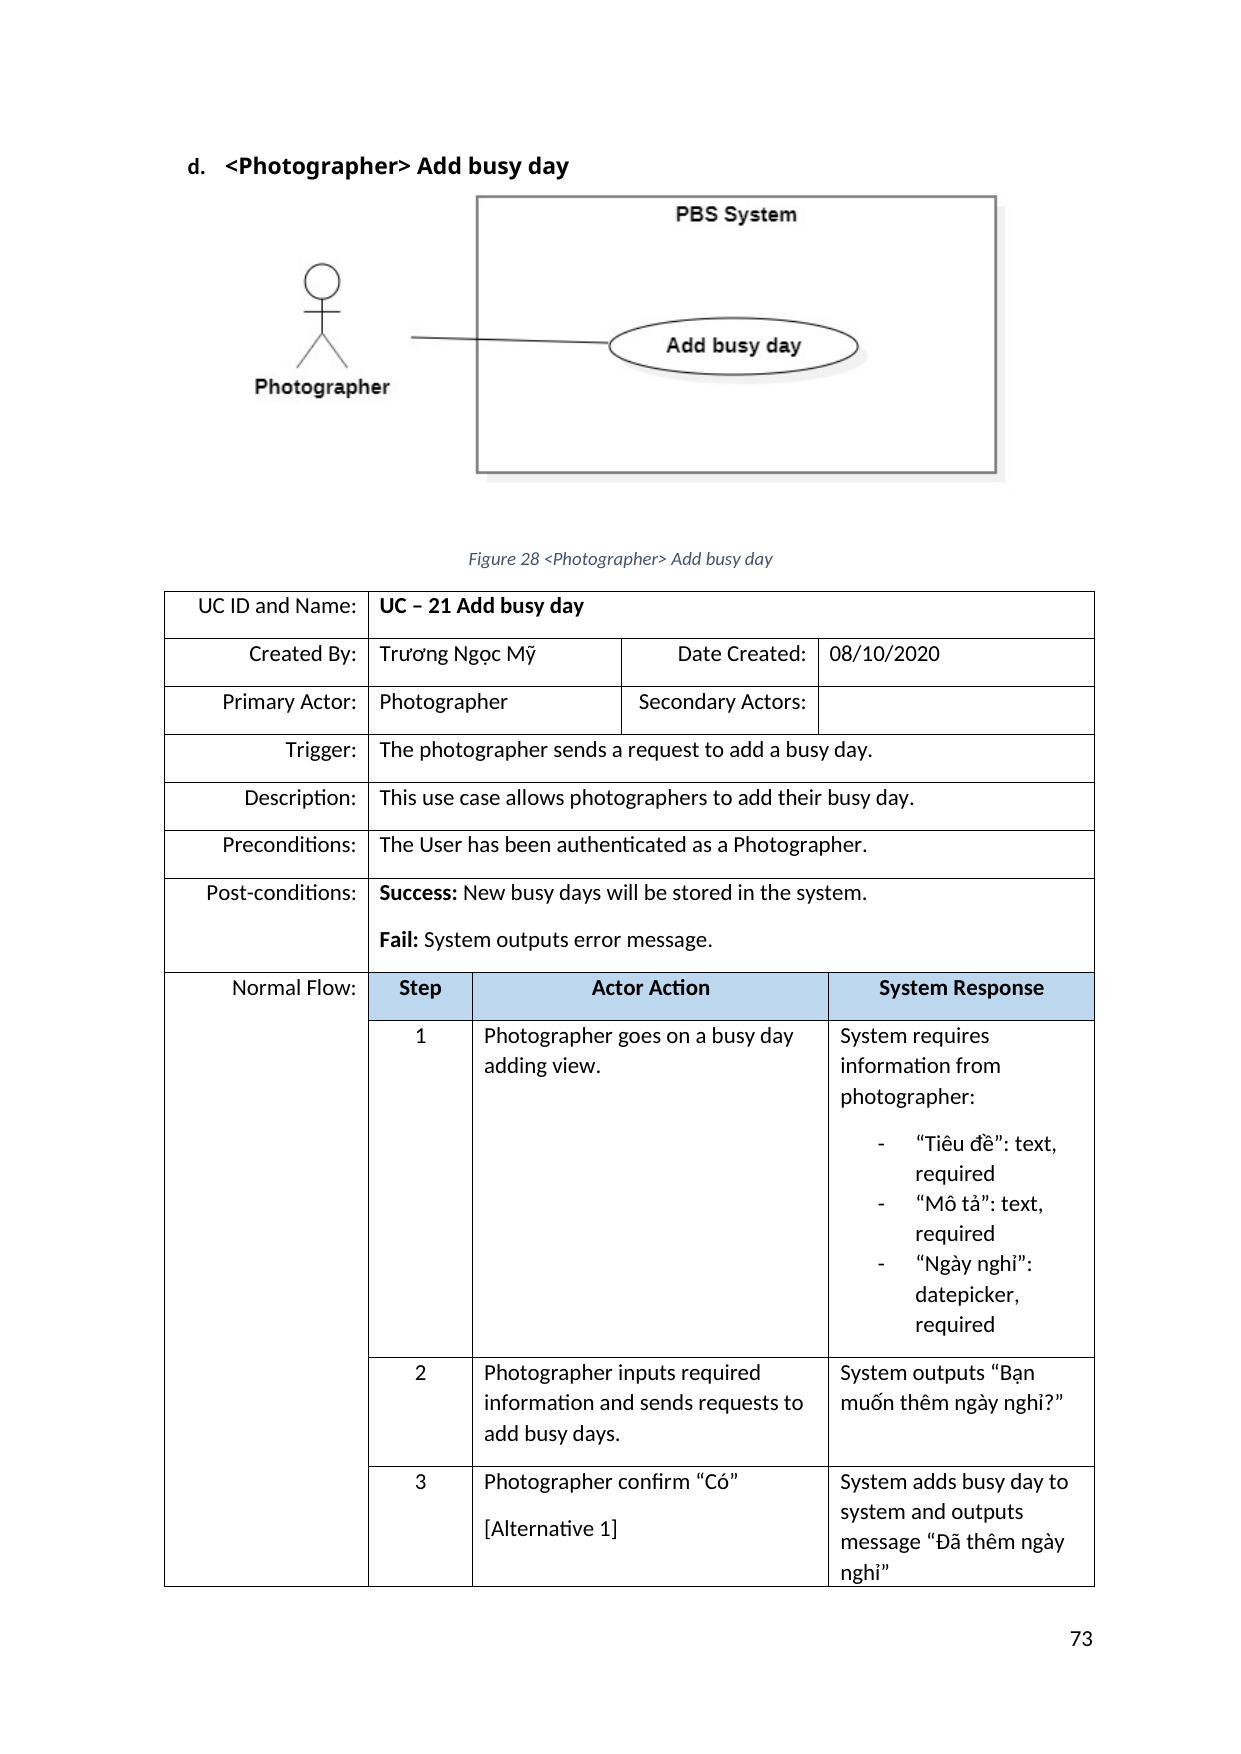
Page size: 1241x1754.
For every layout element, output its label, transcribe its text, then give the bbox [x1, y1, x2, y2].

picture [221, 183, 1051, 528]
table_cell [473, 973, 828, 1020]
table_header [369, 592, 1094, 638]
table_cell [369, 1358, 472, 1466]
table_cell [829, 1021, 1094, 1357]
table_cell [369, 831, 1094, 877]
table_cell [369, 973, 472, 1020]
text Figure 28 <Photographer> Add busy day [150, 547, 1093, 570]
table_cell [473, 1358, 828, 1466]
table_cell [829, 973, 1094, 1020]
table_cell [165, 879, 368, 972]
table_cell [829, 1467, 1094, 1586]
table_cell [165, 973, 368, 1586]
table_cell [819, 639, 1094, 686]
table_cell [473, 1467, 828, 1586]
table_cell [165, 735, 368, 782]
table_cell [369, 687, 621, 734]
subtitle <Photographer> Add busy day [187, 150, 1093, 181]
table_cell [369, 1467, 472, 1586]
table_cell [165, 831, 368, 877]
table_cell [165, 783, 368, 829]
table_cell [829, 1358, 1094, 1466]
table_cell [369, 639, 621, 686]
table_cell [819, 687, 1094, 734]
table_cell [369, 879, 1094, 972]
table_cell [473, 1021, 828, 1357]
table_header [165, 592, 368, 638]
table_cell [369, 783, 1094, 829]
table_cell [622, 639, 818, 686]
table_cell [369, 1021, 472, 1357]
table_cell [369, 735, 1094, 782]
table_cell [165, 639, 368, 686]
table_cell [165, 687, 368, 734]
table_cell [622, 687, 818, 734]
